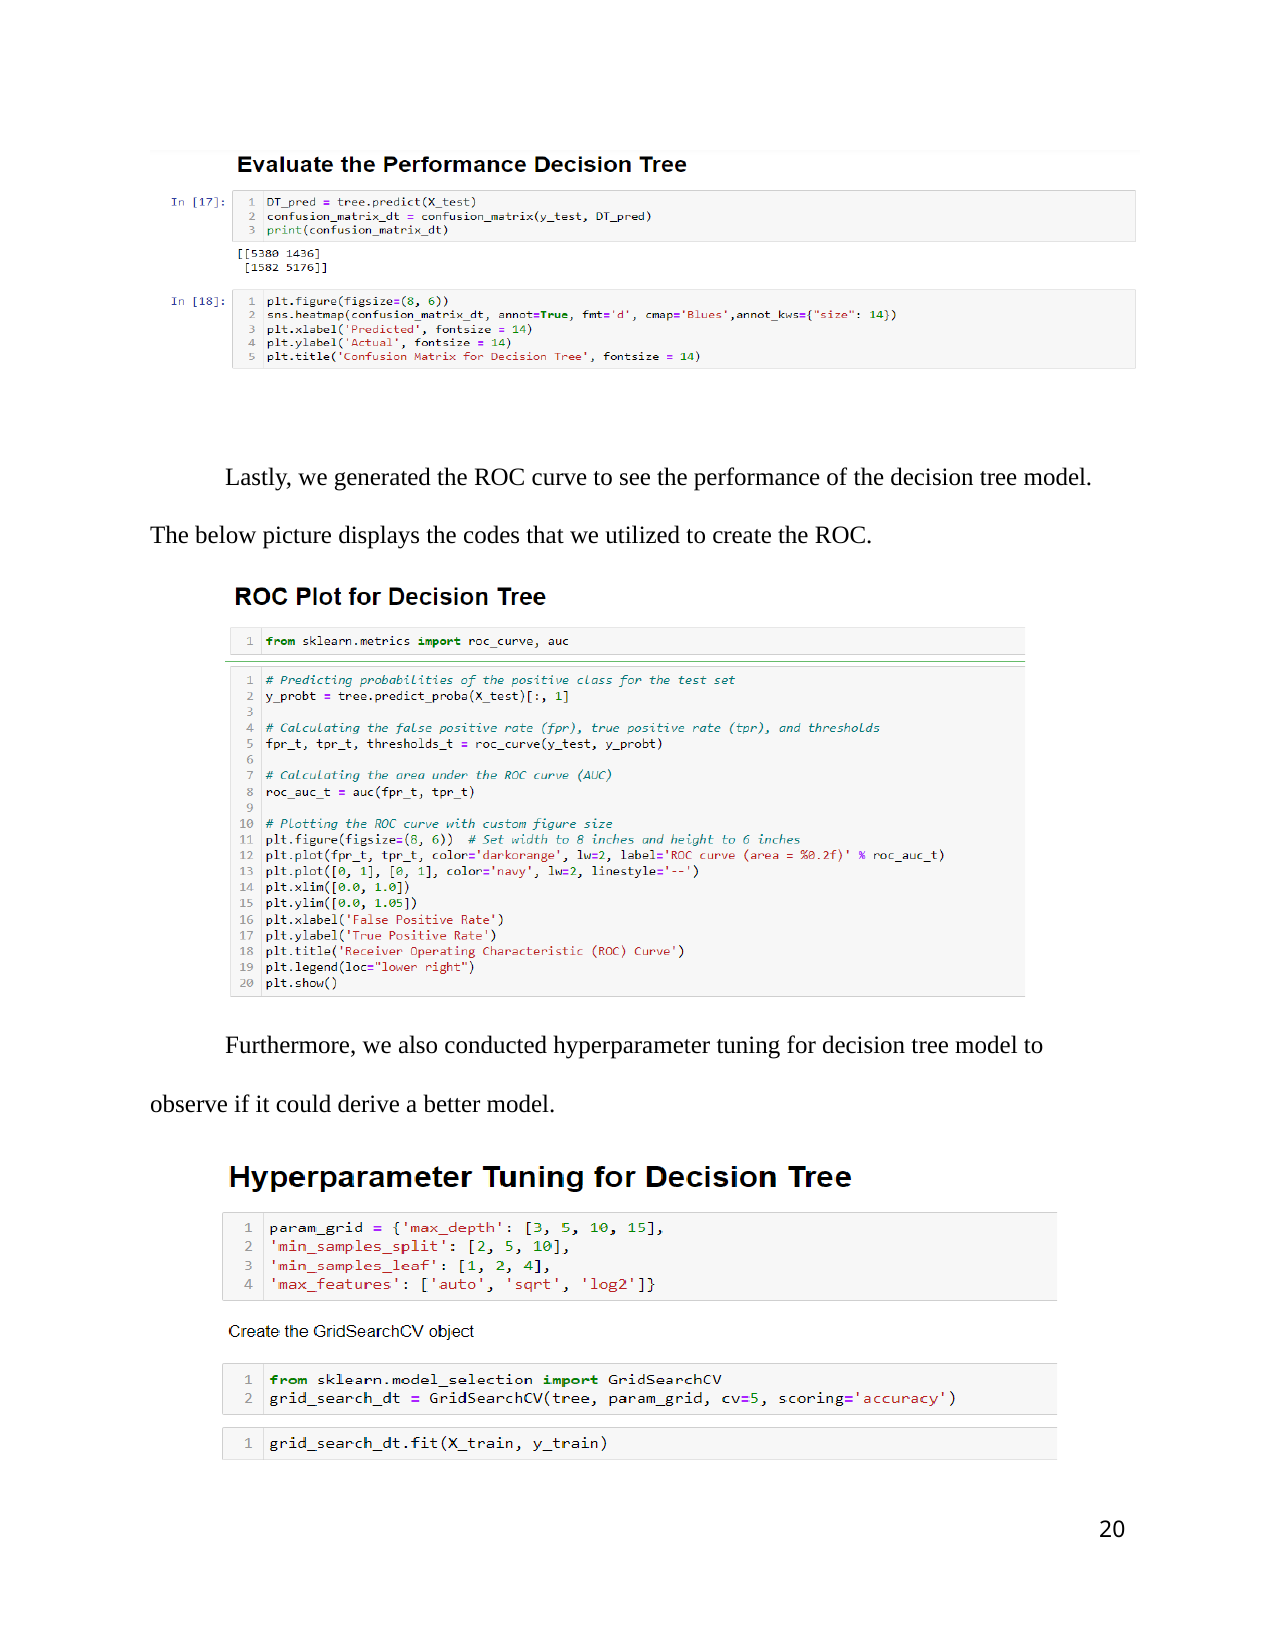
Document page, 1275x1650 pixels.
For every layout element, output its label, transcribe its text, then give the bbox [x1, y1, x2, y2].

picture [225, 577, 1025, 1000]
text Lastly, we generated the ROC curve to see the performance of the decision tree model. The below picture displays the codes that we utilized to create the ROC. [150, 462, 1125, 549]
text Furthermore, we also conducted hyperparameter tuning for decision tree model to observe if it could derive a better model. [150, 1030, 1125, 1119]
picture [150, 150, 1140, 369]
picture [218, 1150, 1058, 1460]
